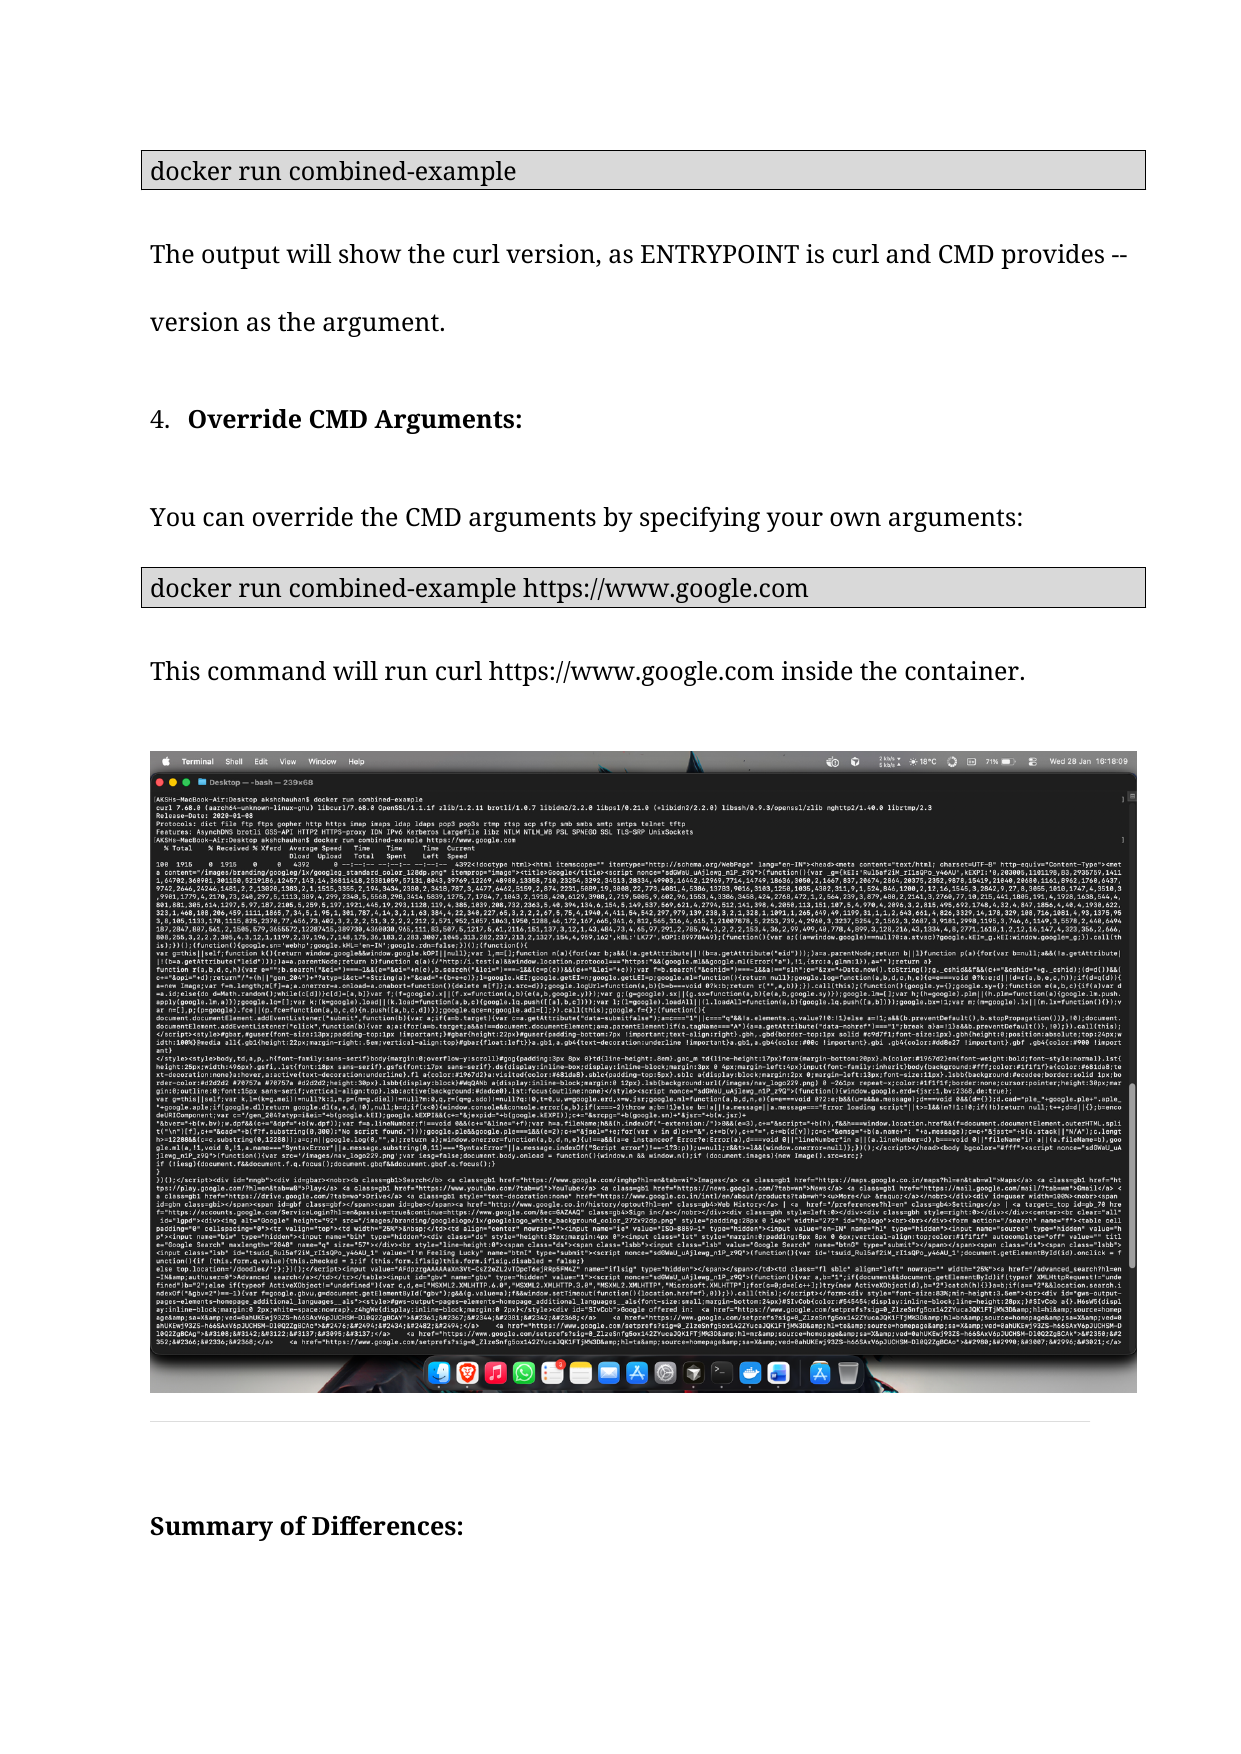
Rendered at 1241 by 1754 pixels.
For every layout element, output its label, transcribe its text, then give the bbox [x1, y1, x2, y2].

text This command will run curl https://www.google.com inside the container. [150, 654, 1137, 688]
text docker run combined-example https://www.google.com [142, 568, 1145, 607]
text You can override the CMD arguments by specifying your own arguments: [150, 499, 1137, 533]
picture [150, 751, 1137, 1393]
text The output will show the curl version, as ENTRYPOINT is curl and CMD provides --version as the argument. [150, 236, 1137, 339]
text Summary of Differences: [150, 1508, 1137, 1542]
text docker run combined-example [142, 151, 1145, 189]
list Override CMD Arguments: [150, 402, 1137, 436]
